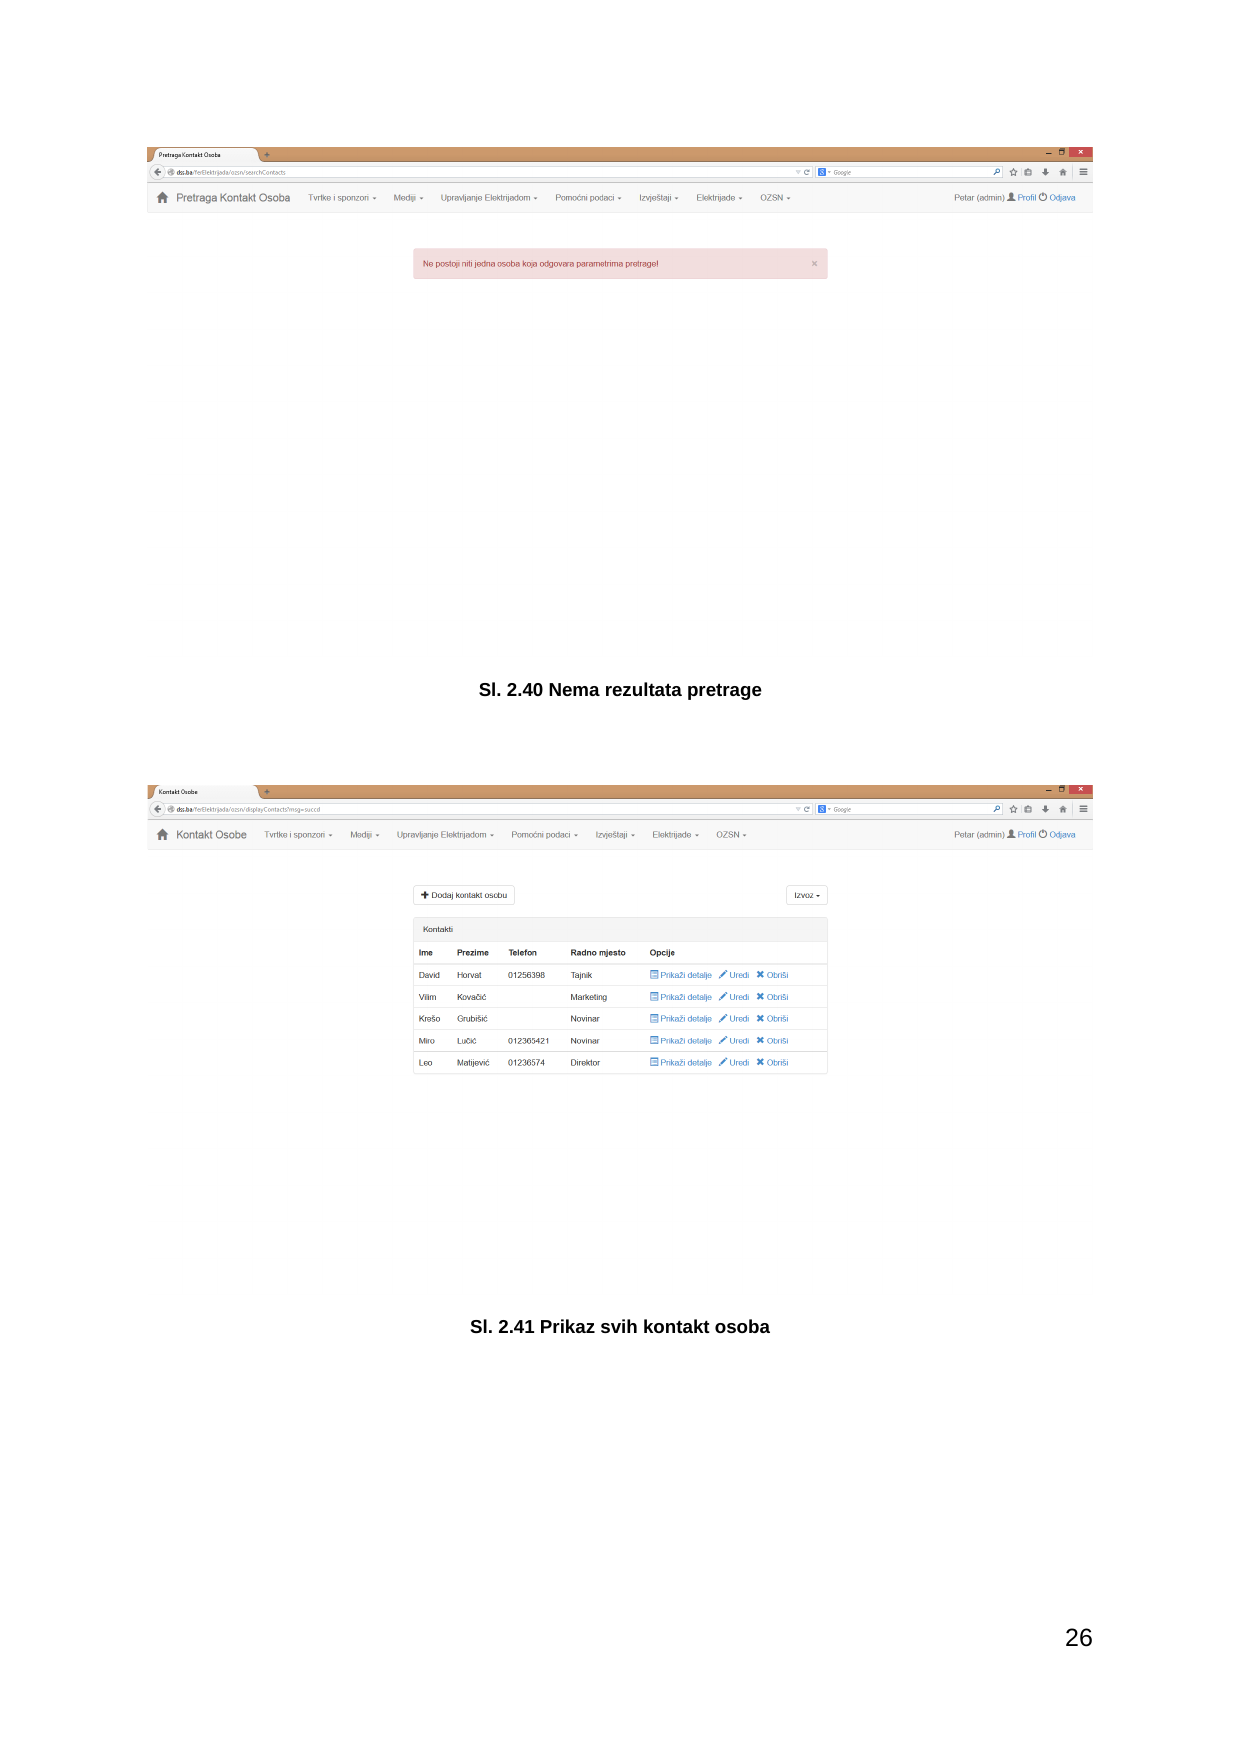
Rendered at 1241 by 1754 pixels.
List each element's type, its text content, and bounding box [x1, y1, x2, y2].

picture [147, 785, 1093, 1295]
picture [147, 147, 1093, 657]
text Sl. 2.41 Prikaz svih kontakt osoba [148, 1295, 1093, 1338]
text Sl. 2.40 Nema rezultata pretrage [148, 657, 1093, 700]
